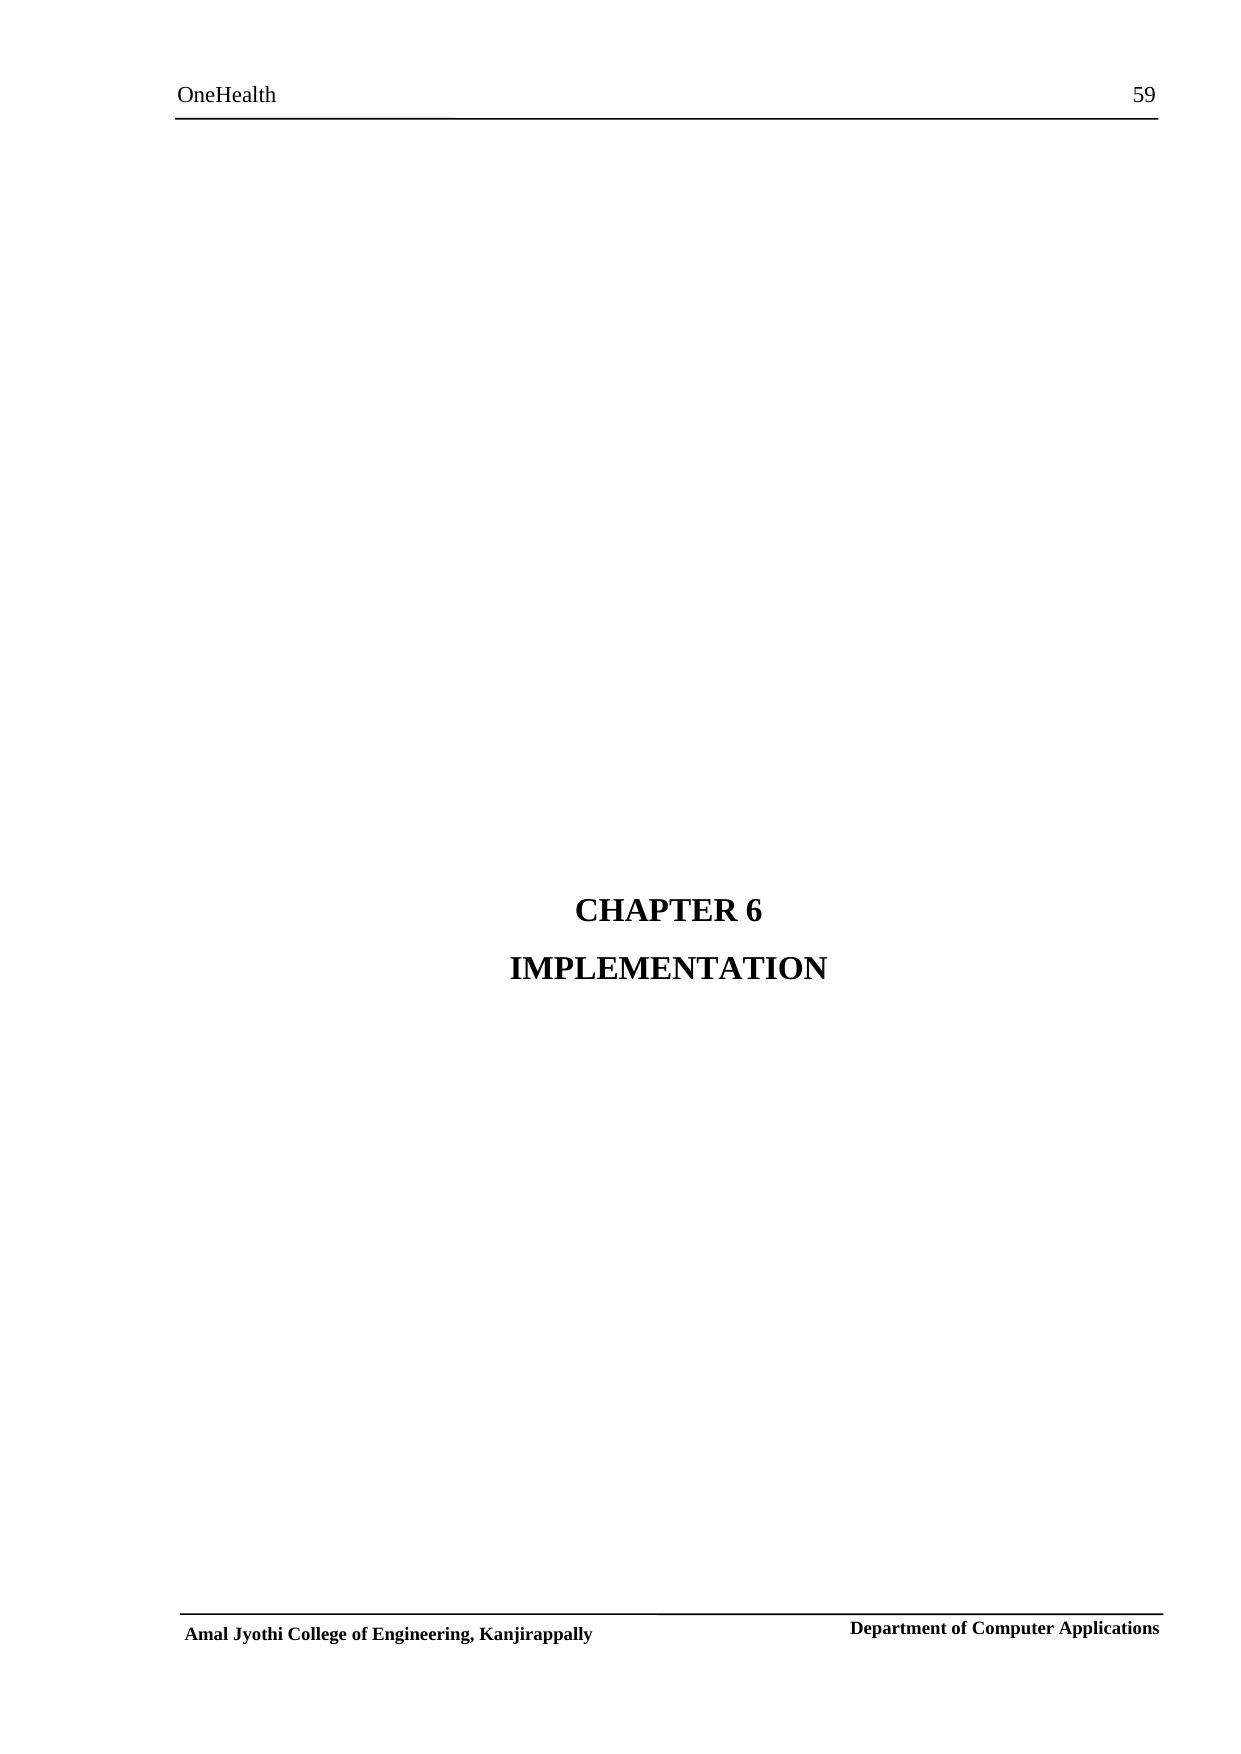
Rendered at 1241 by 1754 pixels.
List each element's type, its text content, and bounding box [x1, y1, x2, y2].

subtitle CHAPTER 6 [175, 891, 1162, 929]
subtitle IMPLEMENTATION [175, 948, 1162, 986]
